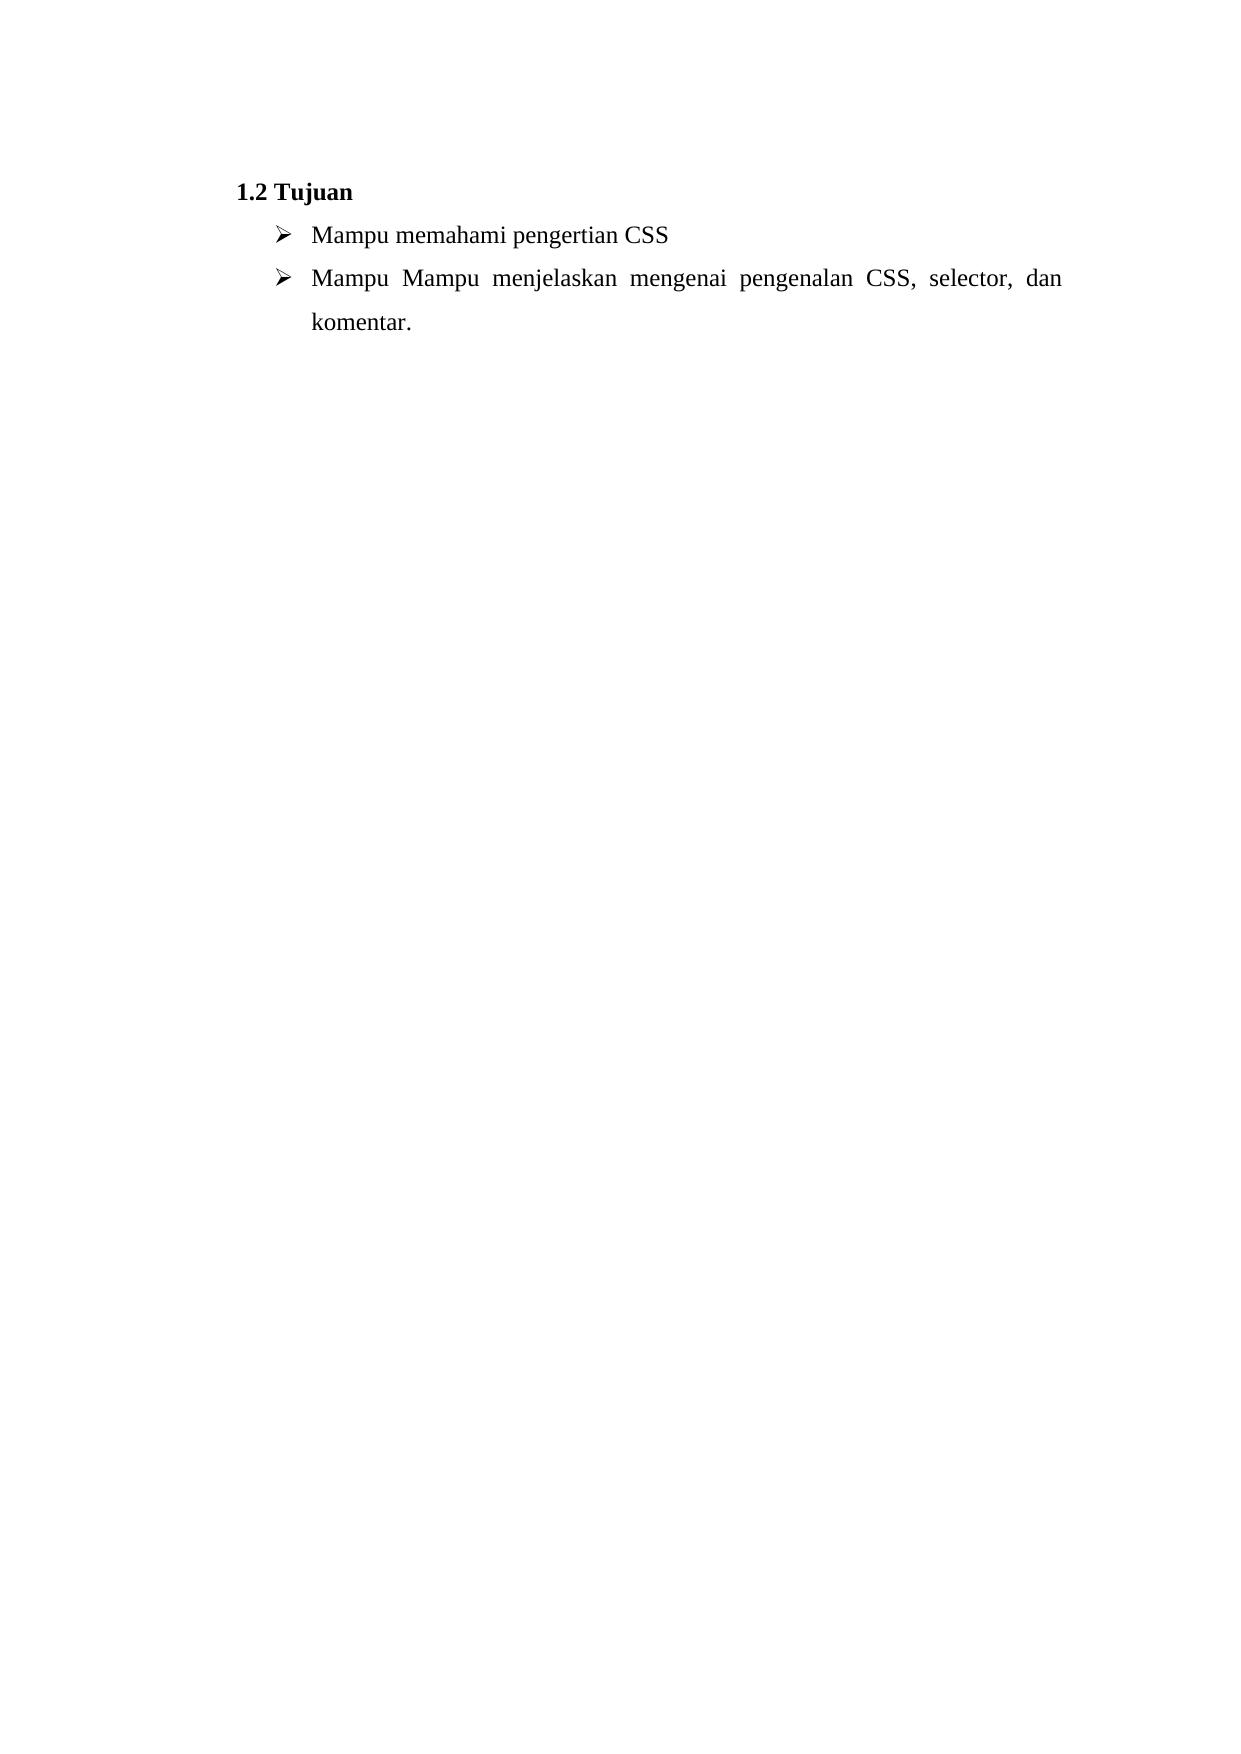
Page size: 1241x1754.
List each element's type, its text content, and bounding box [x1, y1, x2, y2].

subtitle Tujuan [236, 177, 1063, 206]
list Mampu Mampu menjelaskan mengenai pengenalan CSS, selector, dan komentar. [274, 263, 1063, 335]
list Mampu memahami pengertian CSS [274, 220, 1063, 249]
